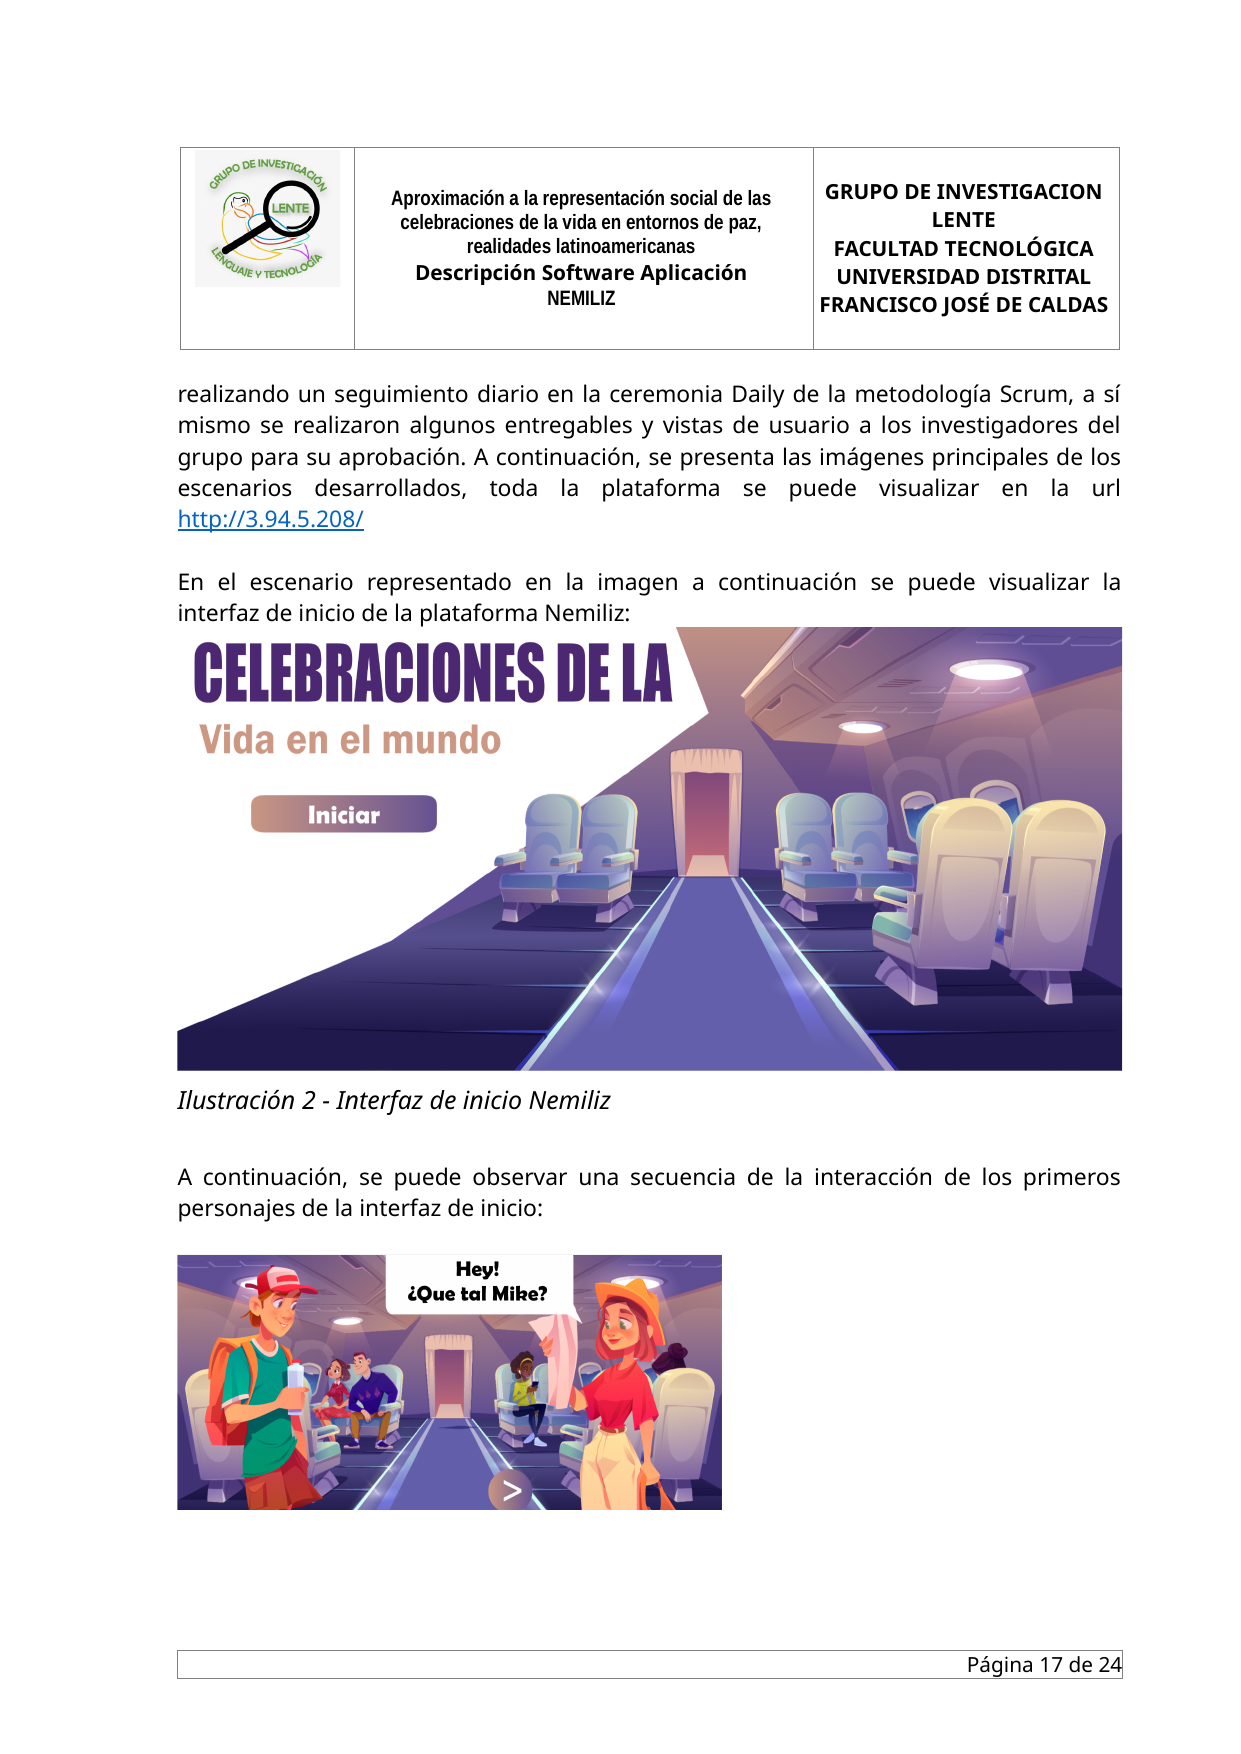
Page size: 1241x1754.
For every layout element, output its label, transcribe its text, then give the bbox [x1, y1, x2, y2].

text En el escenario representado en la imagen a continuación se puede visualizar la interfaz de inicio de la plataforma Nemiliz: [177, 565, 1122, 627]
picture [177, 627, 1123, 1071]
text Ilustración 2 - Interfaz de inicio Nemiliz [177, 1083, 1122, 1117]
picture [195, 150, 340, 287]
text A continuación, se puede observar una secuencia de la interacción de los primeros personajes de la interfaz de inicio: [177, 1161, 1122, 1223]
picture [177, 1254, 722, 1510]
